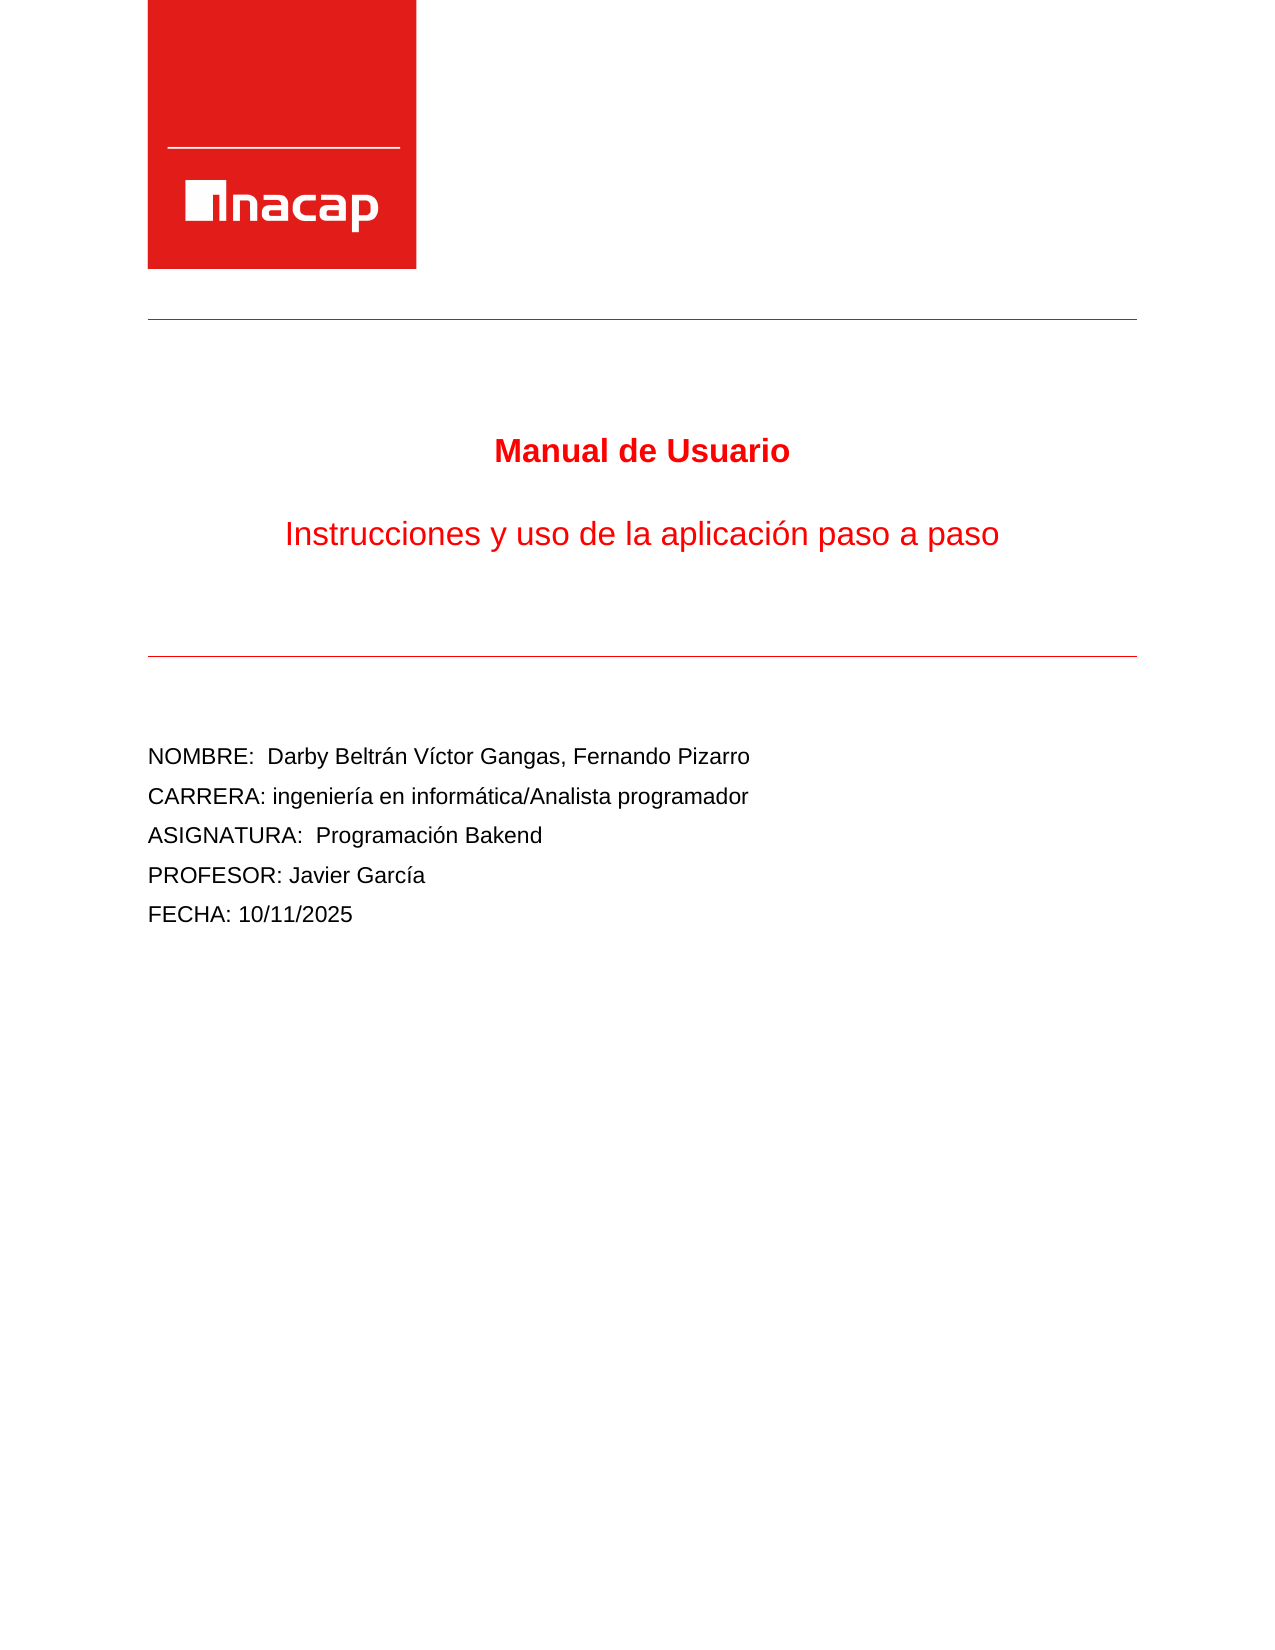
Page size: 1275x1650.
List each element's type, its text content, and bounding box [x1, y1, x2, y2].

subtitle Manual de Usuario [148, 428, 1137, 470]
text FECHA: 10/11/2025 [148, 901, 1137, 927]
text CARRERA: ingeniería en informática/Analista programador [148, 783, 1137, 809]
picture [147, 0, 417, 269]
text ASIGNATURA: Programación Bakend [148, 822, 1137, 848]
text NOMBRE: Darby Beltrán Víctor Gangas, Fernando Pizarro [148, 743, 1137, 769]
subtitle Instrucciones y uso de la aplicación paso a paso [148, 511, 1137, 552]
text PROFESOR: Javier García [148, 862, 1137, 888]
